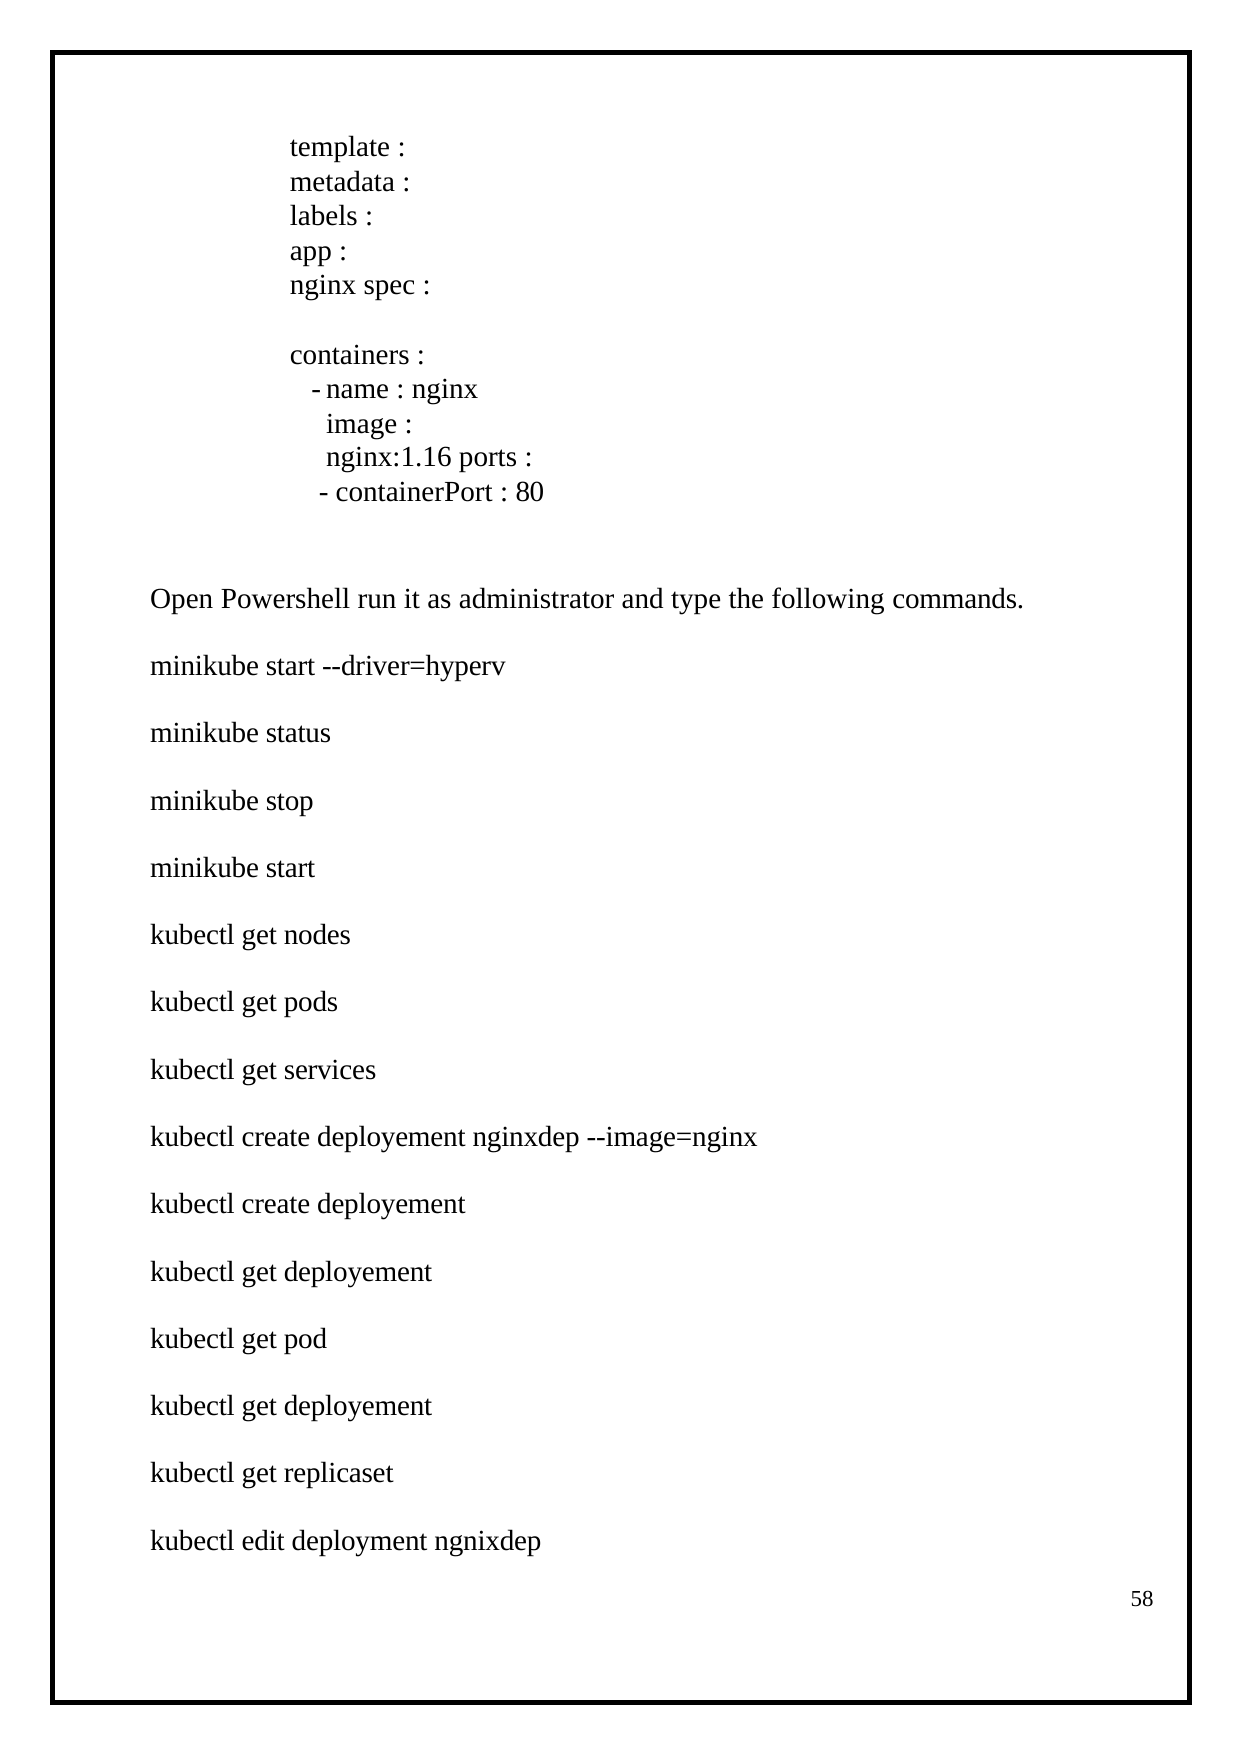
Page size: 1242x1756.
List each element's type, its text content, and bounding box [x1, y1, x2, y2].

text nginx spec : [289, 267, 1153, 301]
text kubectl get replicaset [150, 1456, 1153, 1489]
text kubectl get deployement [150, 1254, 1153, 1287]
text minikube status [150, 715, 1153, 749]
text containers : [289, 337, 1153, 370]
text metadata : [289, 164, 1153, 197]
text labels : [289, 198, 1153, 232]
text kubectl get nodes [150, 917, 1153, 951]
text minikube start [150, 850, 1153, 883]
text Open Powershell run it as administrator and type the following commands. [150, 581, 1153, 614]
text app : [289, 233, 1153, 267]
text kubectl get deployement [150, 1388, 1153, 1422]
text kubectl get pods [150, 984, 1153, 1018]
list containerPort : 80 [318, 474, 1153, 508]
text template : [289, 129, 1153, 163]
text kubectl edit deployment ngnixdep [150, 1523, 1153, 1556]
text minikube stop [150, 783, 1153, 816]
text kubectl get services [150, 1052, 1153, 1085]
text kubectl create deployement [150, 1186, 1153, 1220]
text kubectl get pod [150, 1321, 1153, 1354]
text minikube start --driver=hyperv [150, 648, 1153, 682]
text nginx:1.16 ports : [326, 440, 1153, 473]
text kubectl create deployement nginxdep --image=nginx [150, 1119, 1153, 1153]
list name : nginx image : [311, 371, 482, 439]
